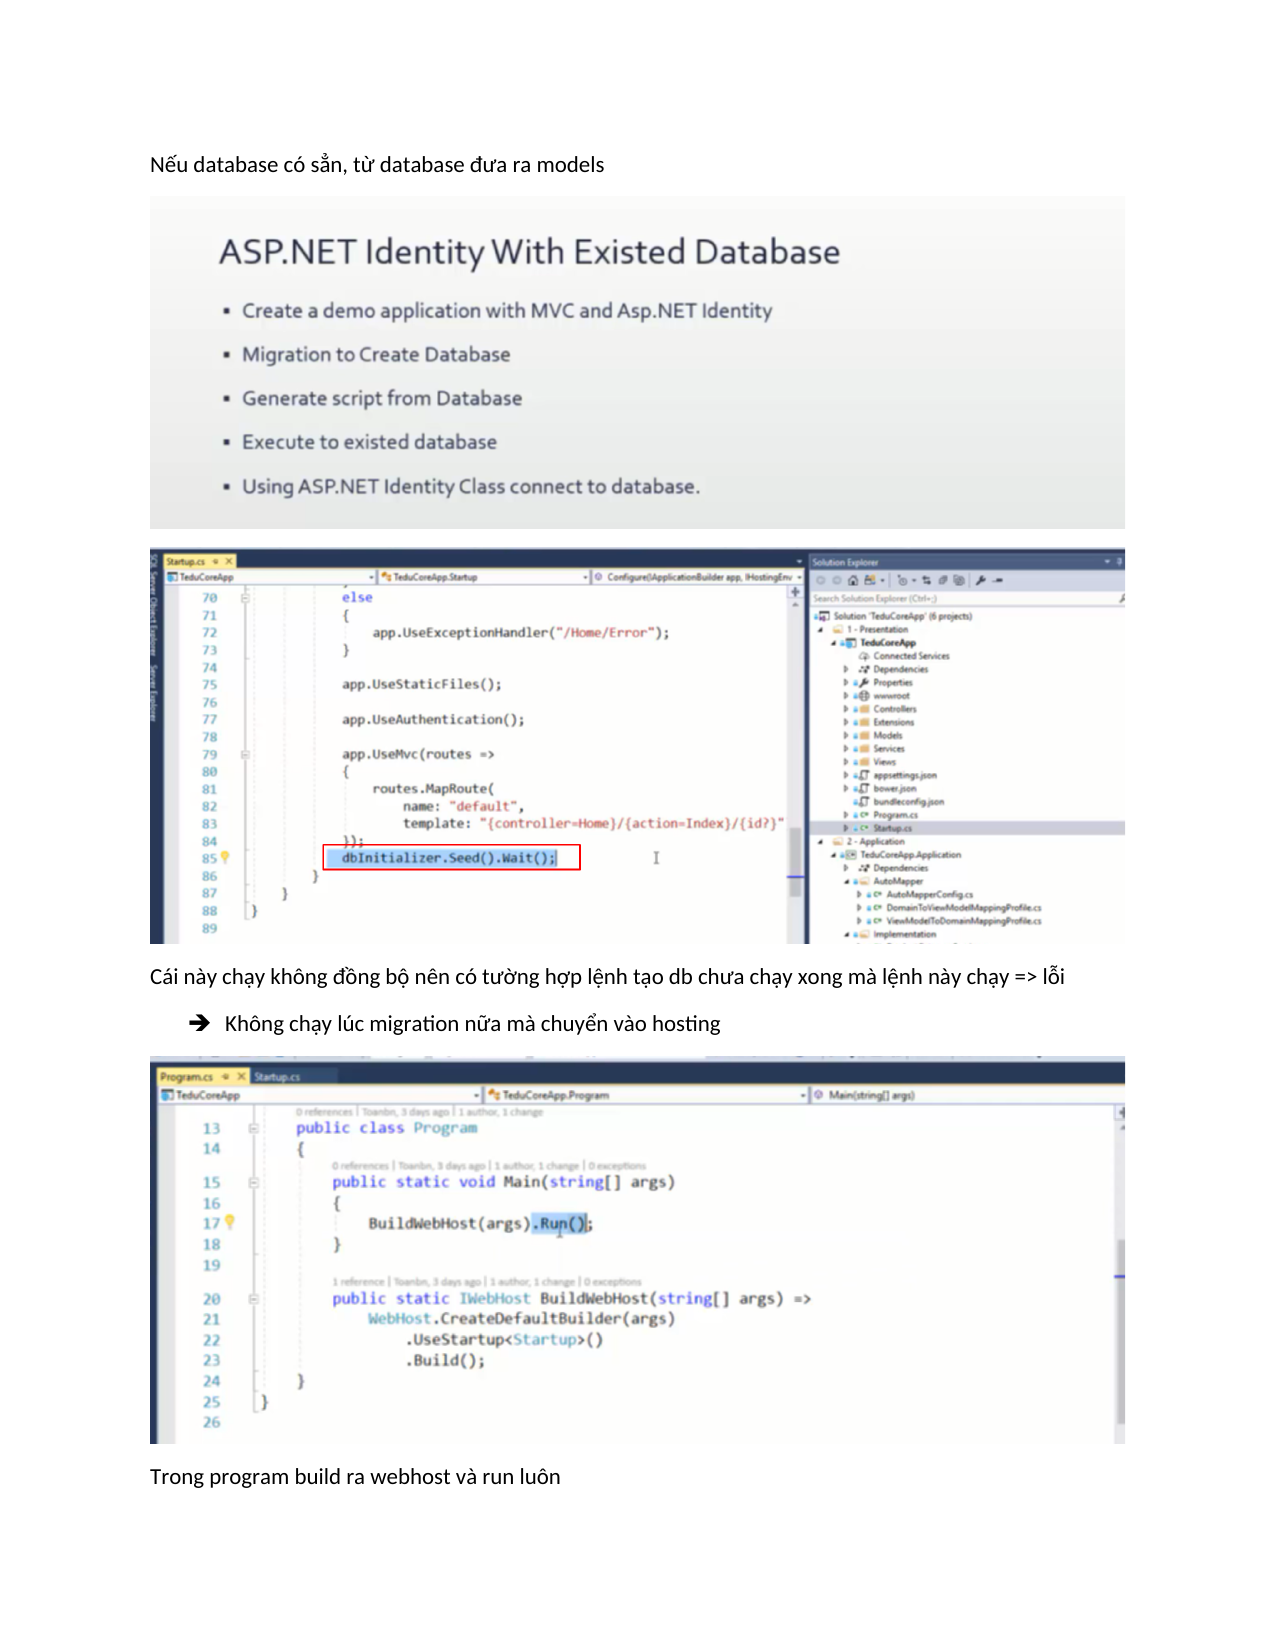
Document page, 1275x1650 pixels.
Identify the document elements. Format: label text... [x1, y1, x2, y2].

text Nếu database có sẳn, từ database đưa ra models [150, 150, 1125, 178]
picture [150, 547, 1125, 944]
list Không chạy lúc migration nữa mà chuyển vào hosting [187, 1009, 1125, 1037]
picture [150, 1056, 1125, 1444]
picture [150, 196, 1125, 529]
text Cái này chạy không đồng bộ nên có tường hợp lệnh tạo db chưa chạy xong mà lệnh này chạy => lỗi [150, 962, 1125, 990]
text Trong program build ra webhost và run luôn [150, 1462, 1125, 1490]
